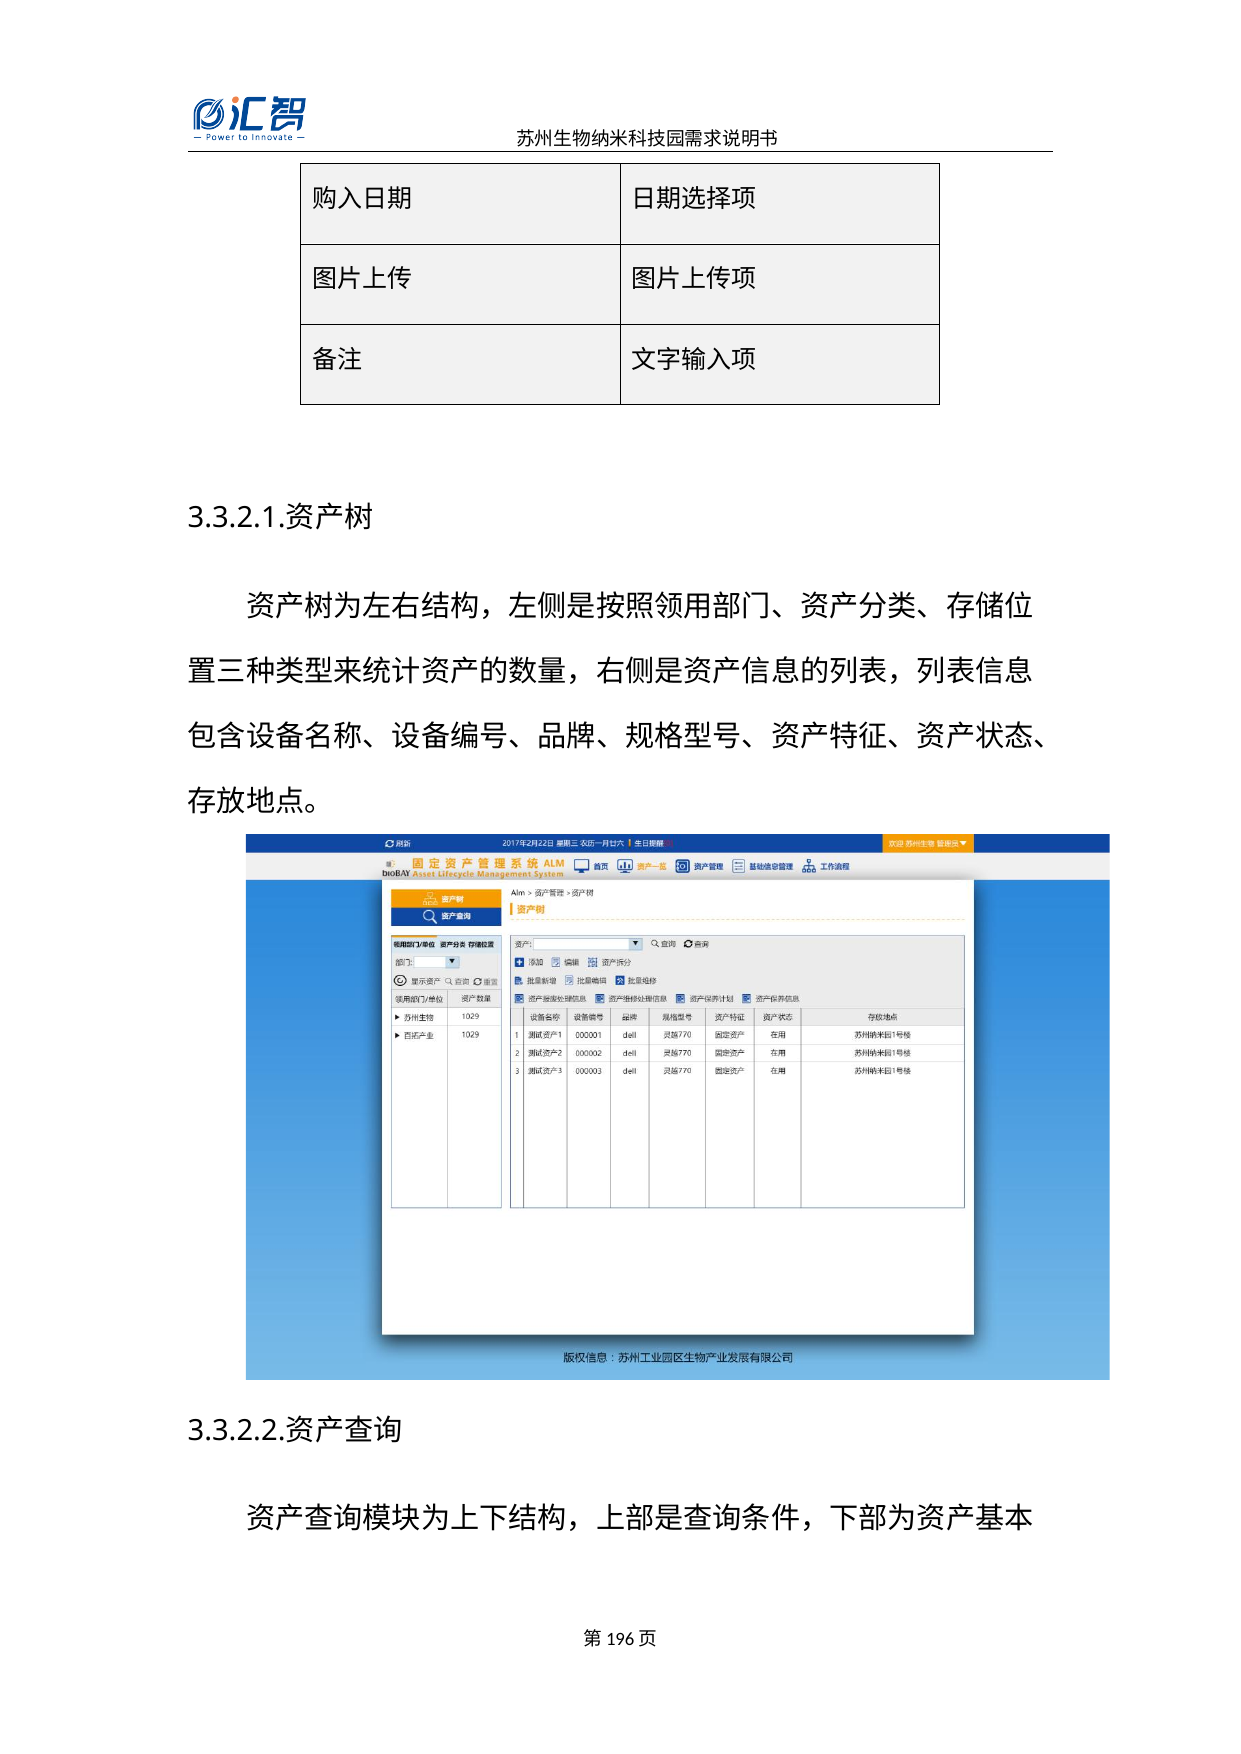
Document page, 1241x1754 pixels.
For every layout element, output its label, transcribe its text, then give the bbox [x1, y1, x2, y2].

picture [245, 834, 1110, 1380]
text 资产树为左右结构，左侧是按照领用部门、资产分类、存储位置三种类型来统计资产的数量，右侧是资产信息的列表，列表信息包含设备名称、设备编号、品牌、规格型号、资产特征、资产状态、存放地点。 [187, 571, 1053, 831]
subtitle 3.3.2.1.资产树 [187, 483, 1053, 548]
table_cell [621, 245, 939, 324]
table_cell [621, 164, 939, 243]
picture [187, 88, 313, 146]
text 资产查询模块为上下结构，上部是查询条件，下部为资产基本信息列表。 [187, 1484, 1053, 1549]
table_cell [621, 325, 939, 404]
subtitle 3.3.2.2.资产查询 [187, 1396, 1053, 1461]
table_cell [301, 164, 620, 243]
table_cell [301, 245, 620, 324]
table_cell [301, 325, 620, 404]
